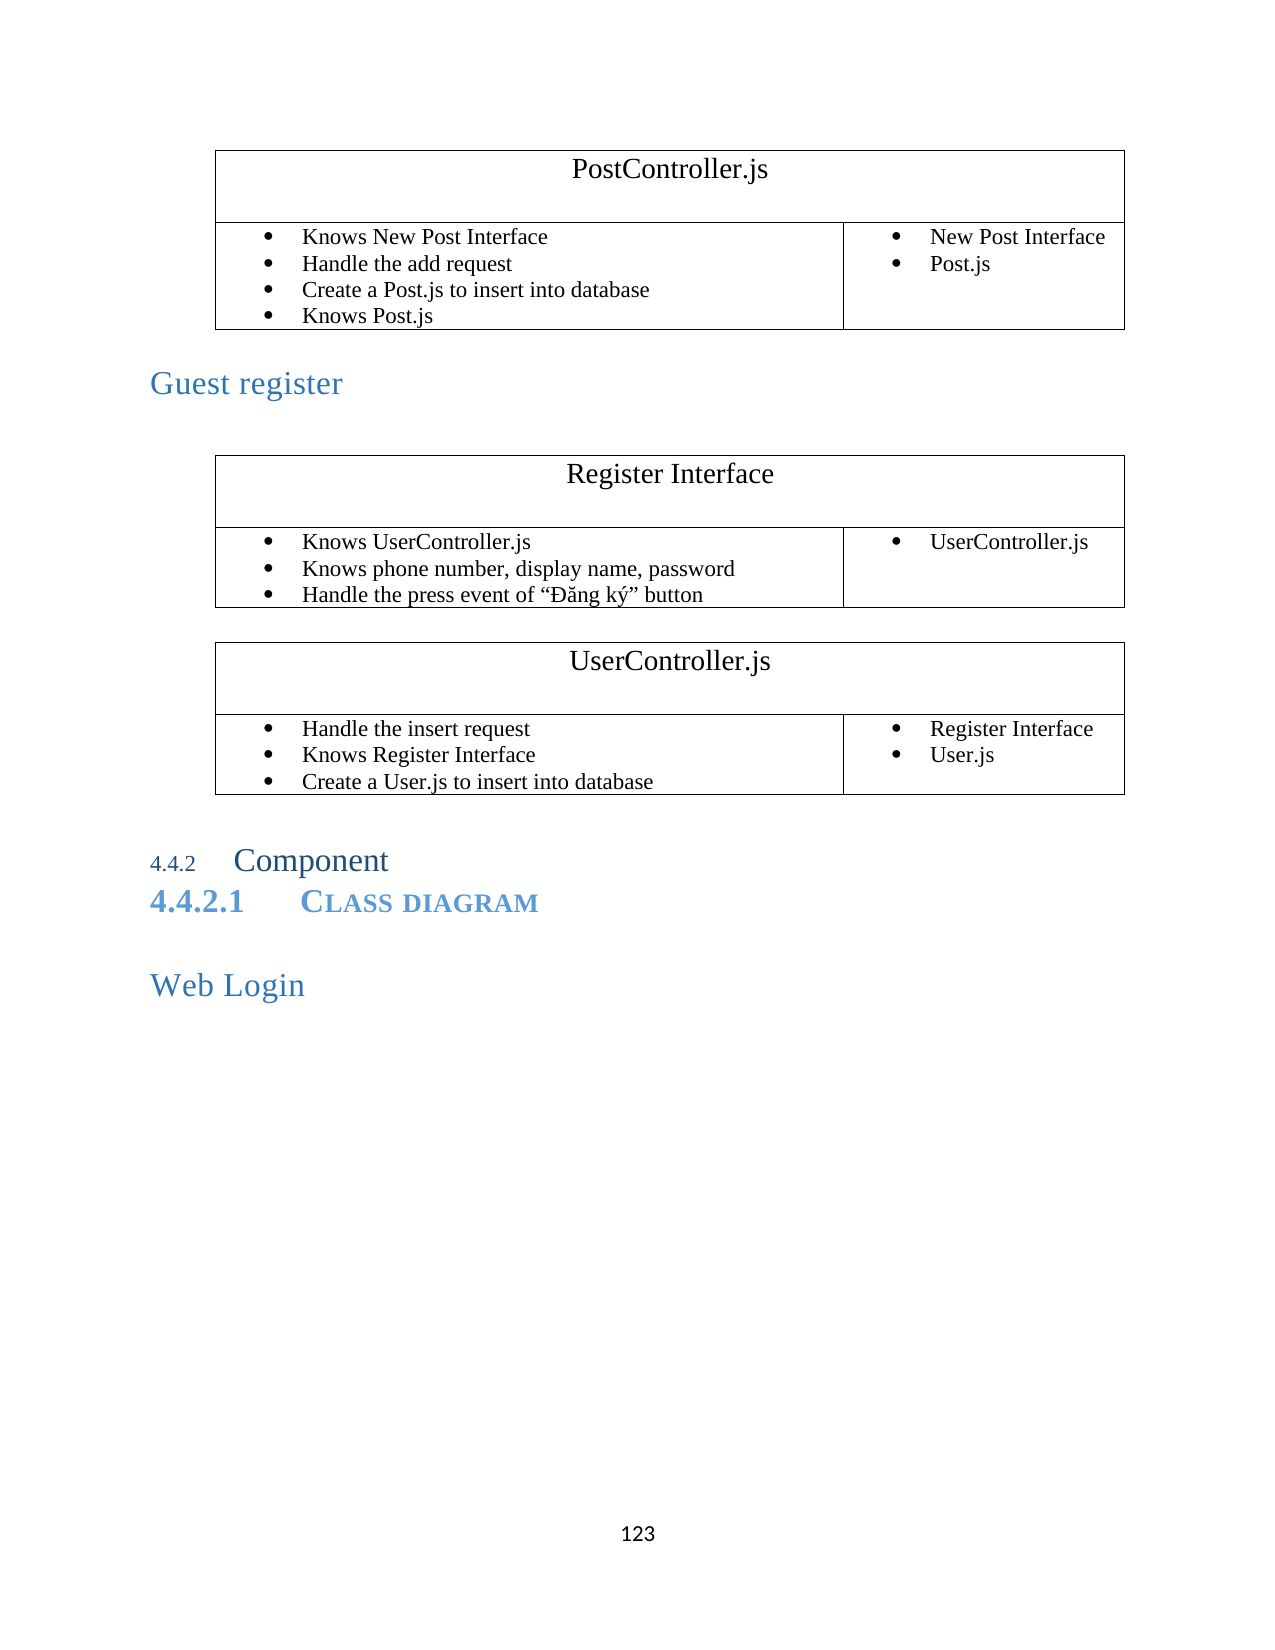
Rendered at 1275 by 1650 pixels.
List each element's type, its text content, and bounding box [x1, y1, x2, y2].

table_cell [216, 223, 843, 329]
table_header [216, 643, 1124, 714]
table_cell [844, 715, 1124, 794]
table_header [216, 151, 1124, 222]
title Guest register [150, 363, 1125, 402]
subtitle Component [150, 840, 1125, 879]
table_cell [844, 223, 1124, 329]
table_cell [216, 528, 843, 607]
list Class diagram [150, 882, 1125, 920]
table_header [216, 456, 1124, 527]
title Web Login [150, 965, 1125, 1003]
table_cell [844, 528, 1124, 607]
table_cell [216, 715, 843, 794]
